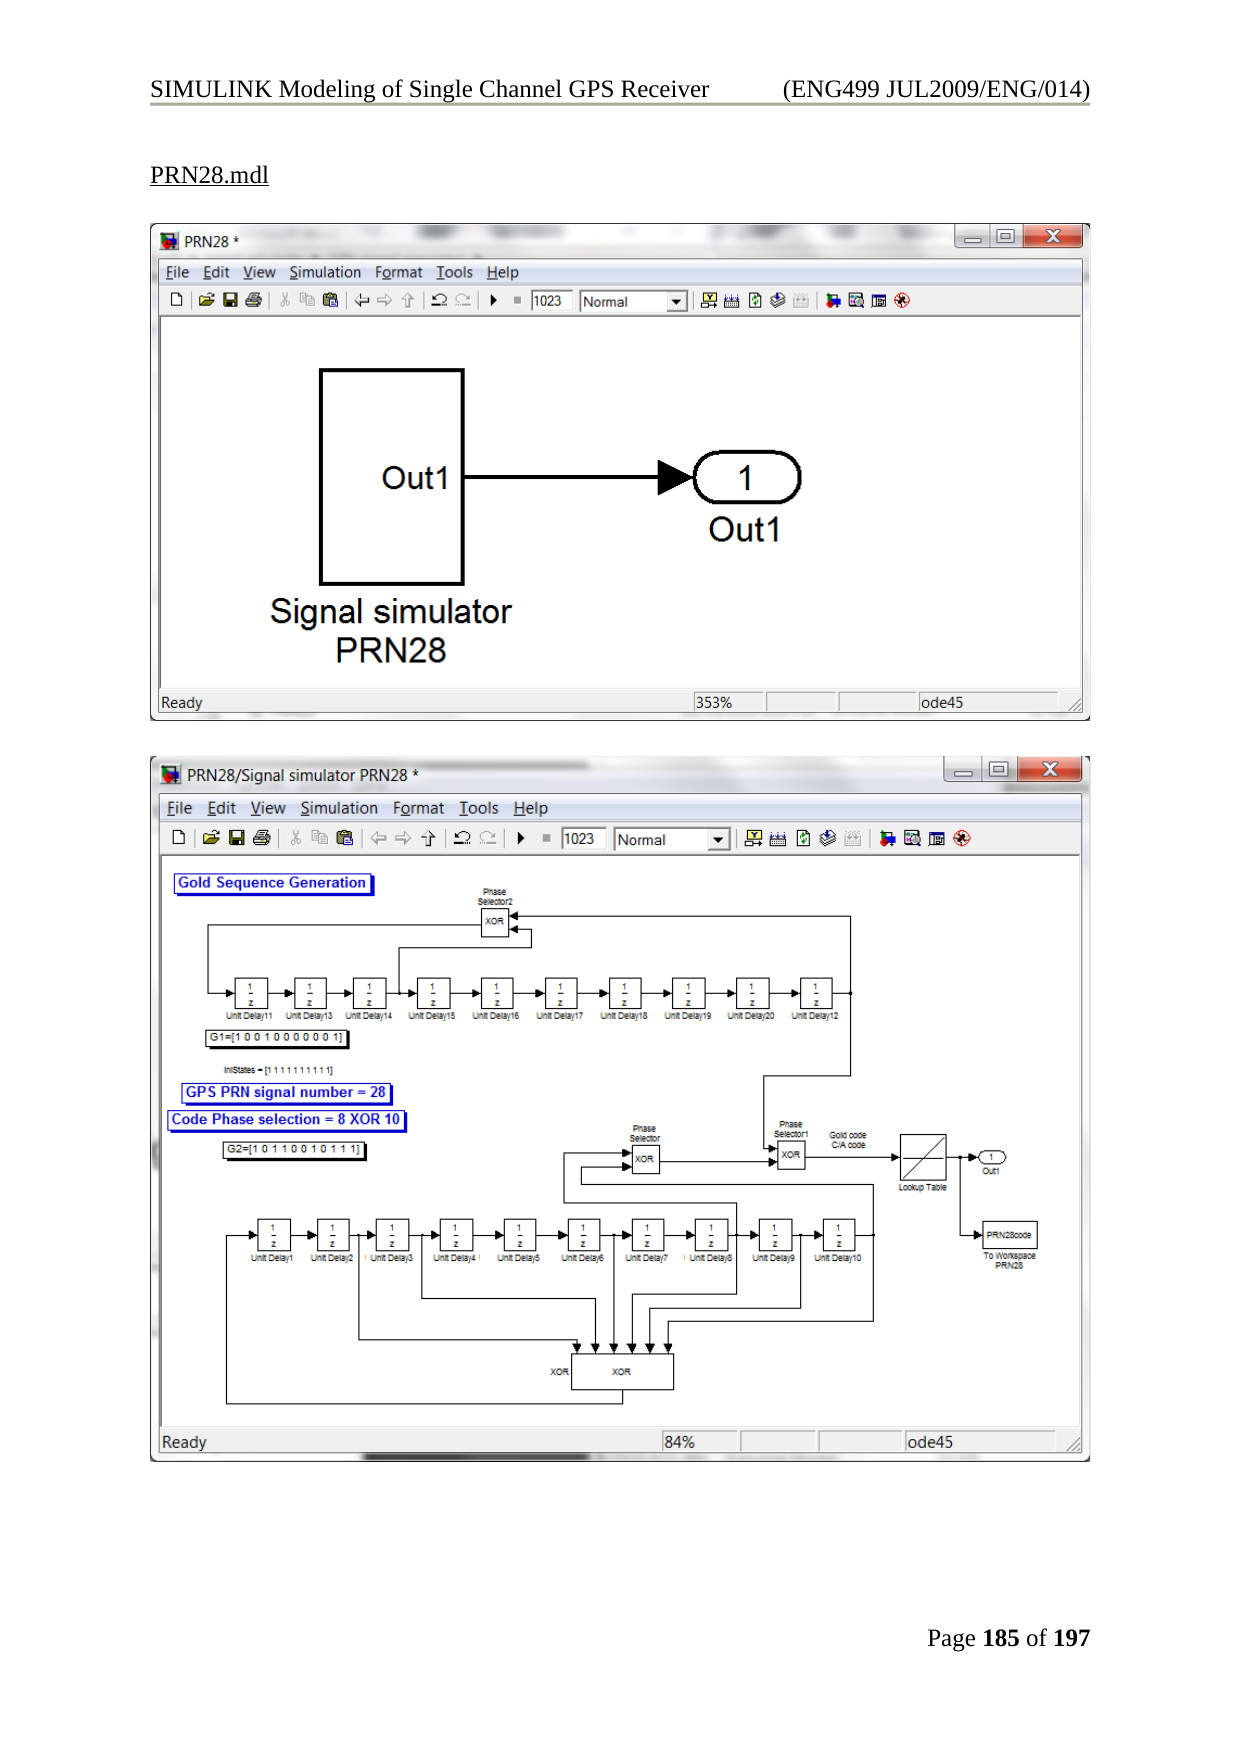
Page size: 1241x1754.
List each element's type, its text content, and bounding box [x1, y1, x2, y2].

picture [150, 756, 1091, 1462]
picture [150, 223, 1091, 721]
text PRN28.mdl [150, 160, 1090, 189]
